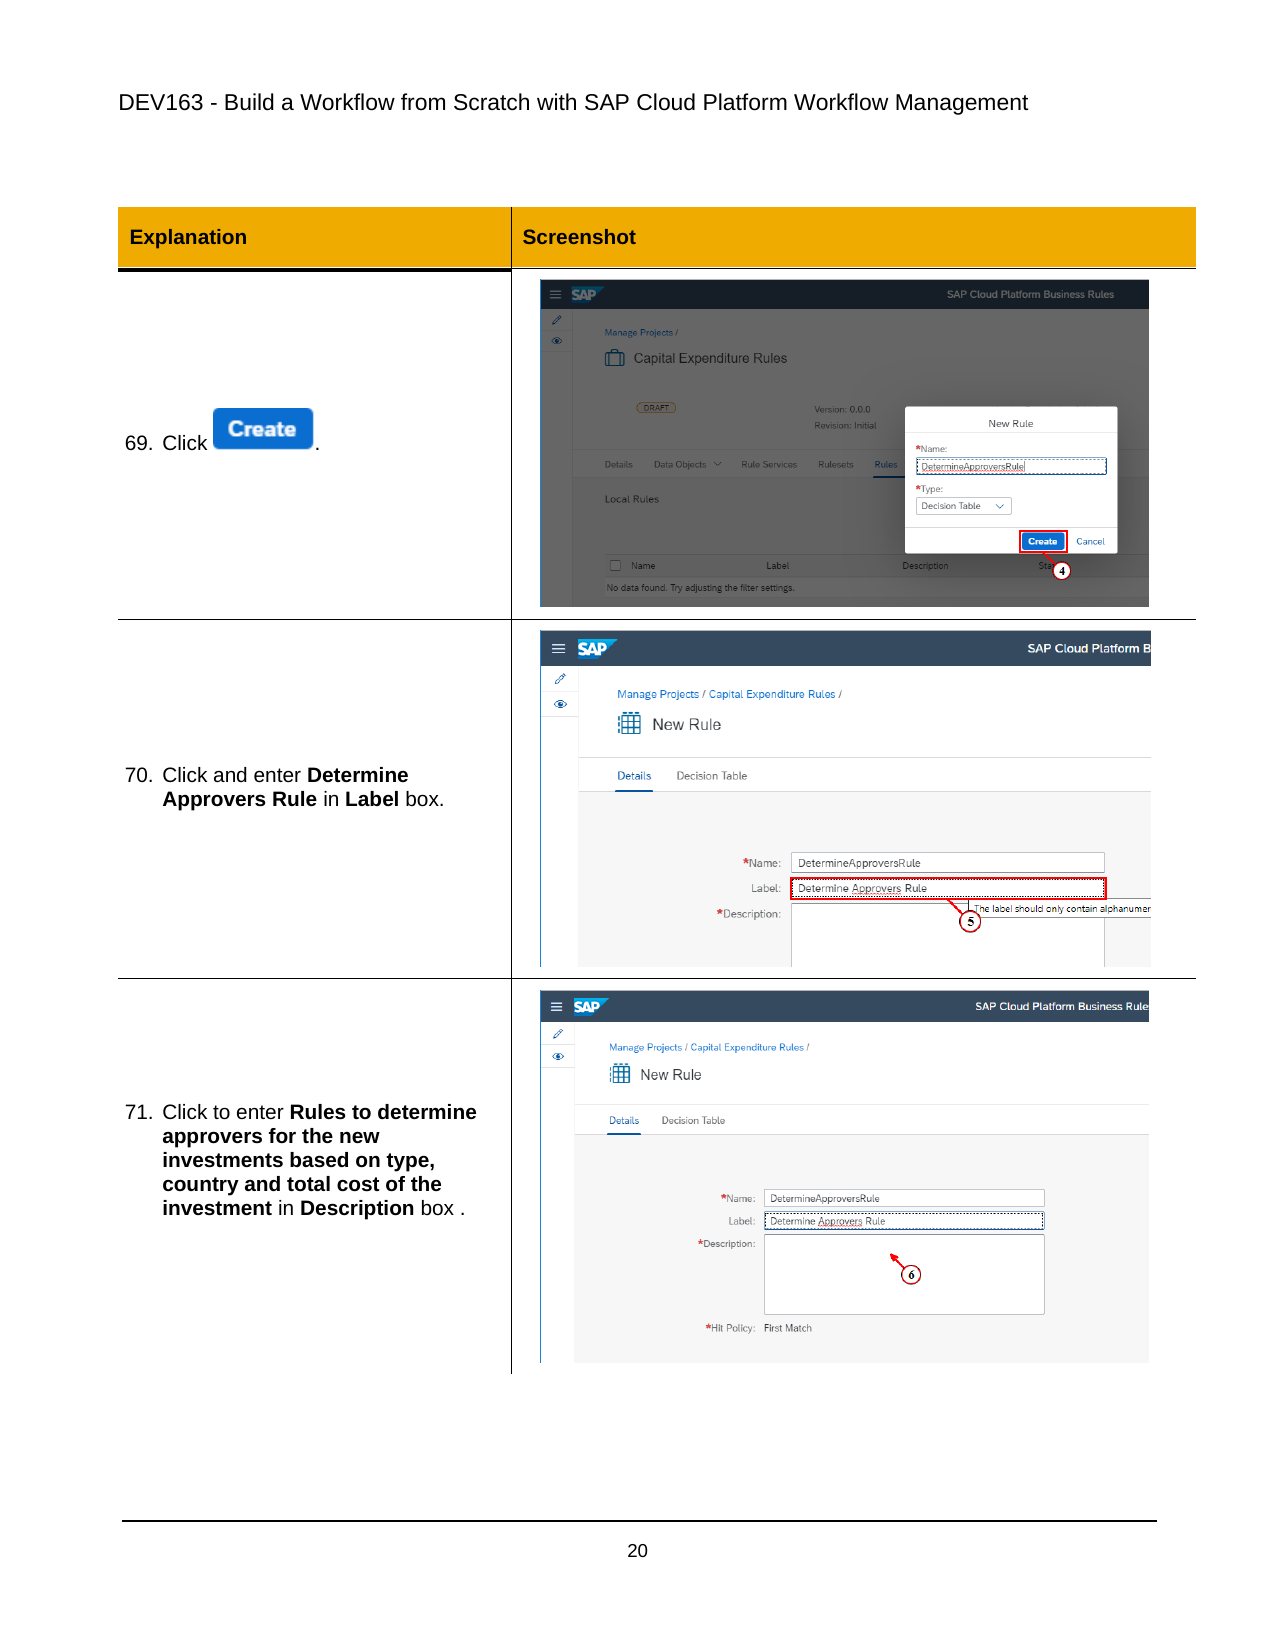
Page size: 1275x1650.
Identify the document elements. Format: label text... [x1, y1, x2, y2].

table_cell Click and enter Determine Approvers Rule in Label box. [118, 620, 511, 978]
table_cell [512, 979, 1196, 1374]
picture [540, 630, 1151, 967]
table_cell Click to enter Rules to determine approvers for the new investments based on type, country and total cost of the investment in Description box . [118, 979, 511, 1374]
picture [213, 408, 315, 451]
table_cell [512, 269, 1196, 618]
table_cell [512, 620, 1196, 978]
table_header Explanation [118, 207, 511, 267]
table_header Screenshot [512, 207, 1196, 267]
picture [540, 279, 1149, 607]
picture [540, 990, 1149, 1363]
table_cell Click . [118, 272, 511, 618]
